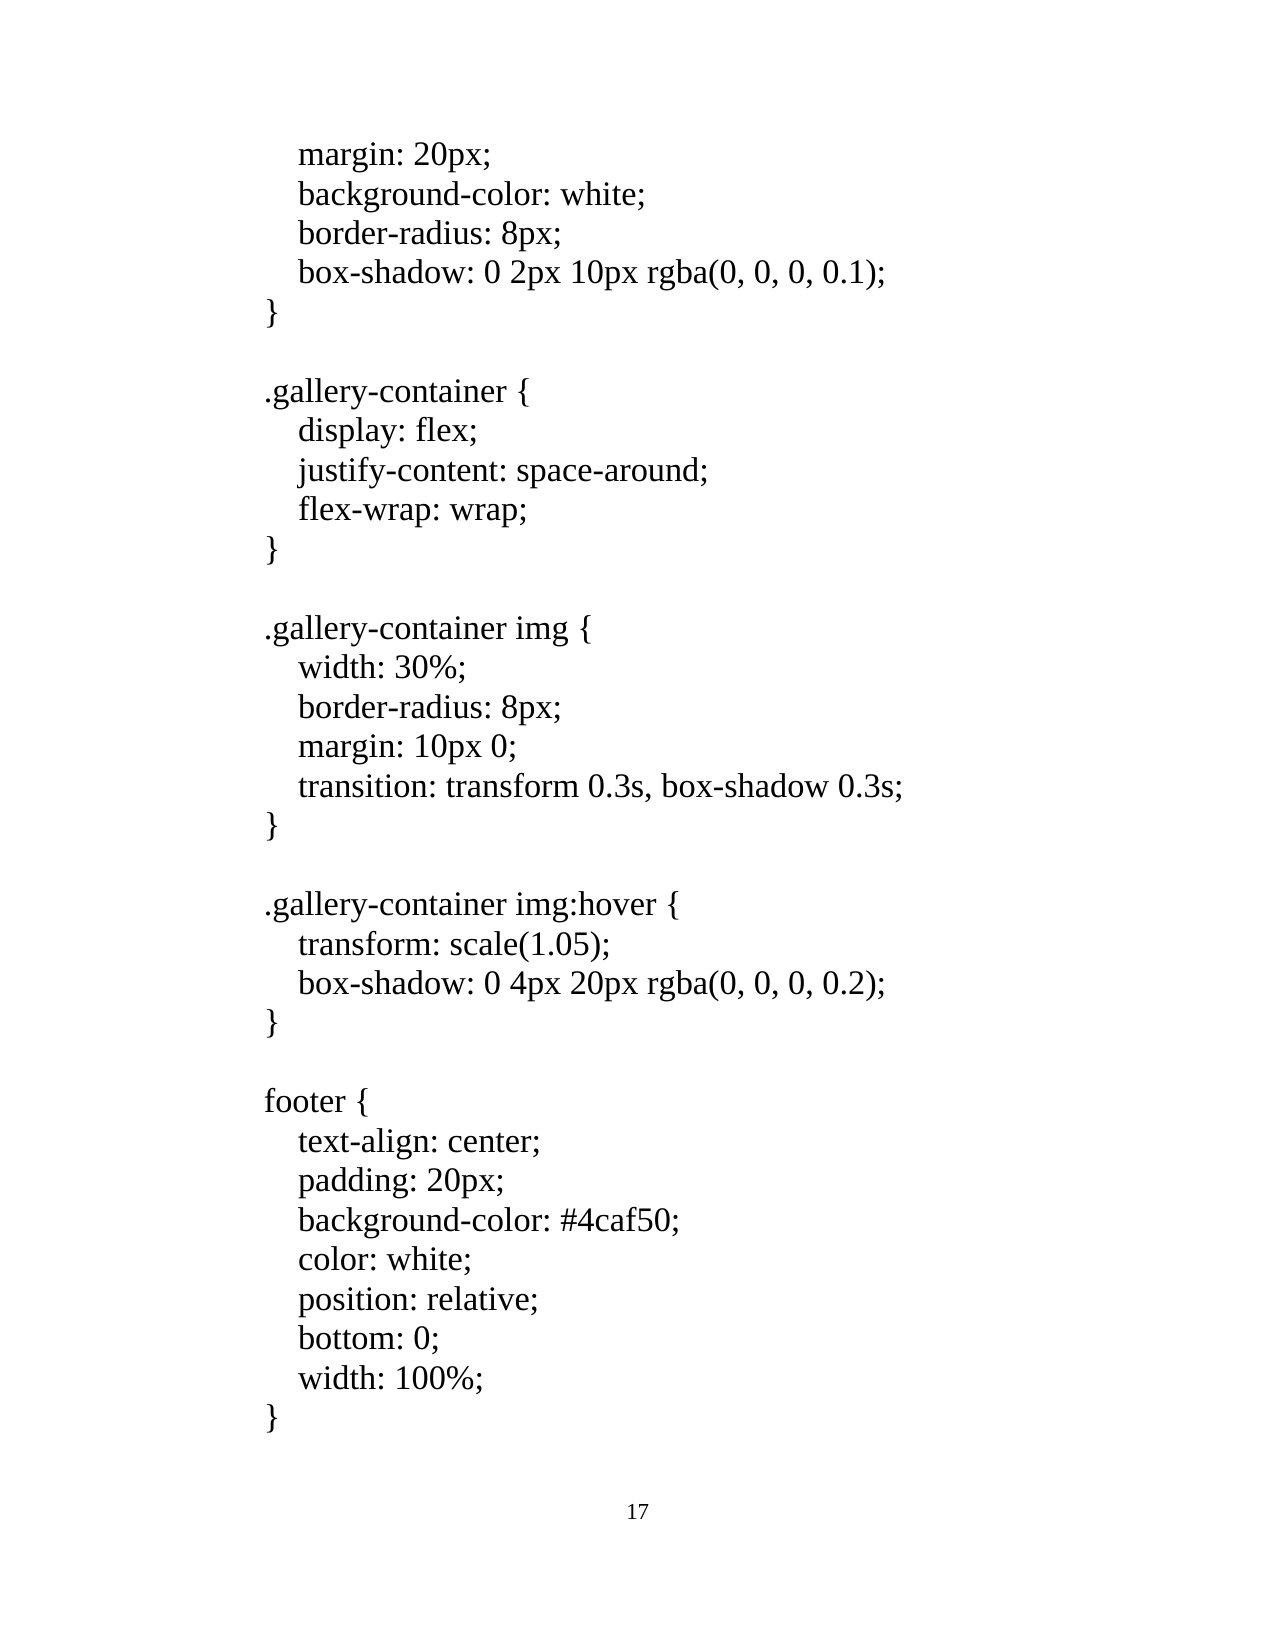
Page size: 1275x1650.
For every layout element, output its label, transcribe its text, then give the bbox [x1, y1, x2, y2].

text .gallery-container img:hover { [195, 883, 1087, 923]
text margin: 10px 0; [195, 726, 1087, 765]
text transform: scale(1.05); [195, 923, 1087, 962]
text .gallery-container img { [195, 607, 1087, 647]
text border-radius: 8px; [195, 686, 1087, 726]
text box-shadow: 0 2px 10px rgba(0, 0, 0, 0.1); [195, 252, 1087, 291]
text text-align: center; [195, 1120, 1087, 1160]
text justify-content: space-around; [195, 449, 1087, 489]
text background-color: #4caf50; [195, 1199, 1087, 1239]
text box-shadow: 0 4px 20px rgba(0, 0, 0, 0.2); [195, 962, 1087, 1002]
text } [195, 291, 1087, 331]
text bottom: 0; [195, 1318, 1087, 1357]
text } [195, 804, 1087, 844]
text padding: 20px; [195, 1160, 1087, 1199]
text width: 30%; [195, 647, 1087, 686]
text width: 100%; [195, 1357, 1087, 1397]
text footer { [195, 1081, 1087, 1120]
text display: flex; [195, 410, 1087, 449]
text } [195, 1002, 1087, 1041]
text color: white; [195, 1239, 1087, 1278]
text background-color: white; [195, 173, 1087, 212]
text } [195, 1397, 1087, 1436]
text flex-wrap: wrap; [195, 489, 1087, 528]
text transition: transform 0.3s, box-shadow 0.3s; [195, 765, 1087, 804]
text position: relative; [195, 1278, 1087, 1318]
text .gallery-container { [195, 370, 1087, 410]
text margin: 20px; [195, 133, 1087, 173]
text } [195, 528, 1087, 568]
text border-radius: 8px; [195, 212, 1087, 252]
